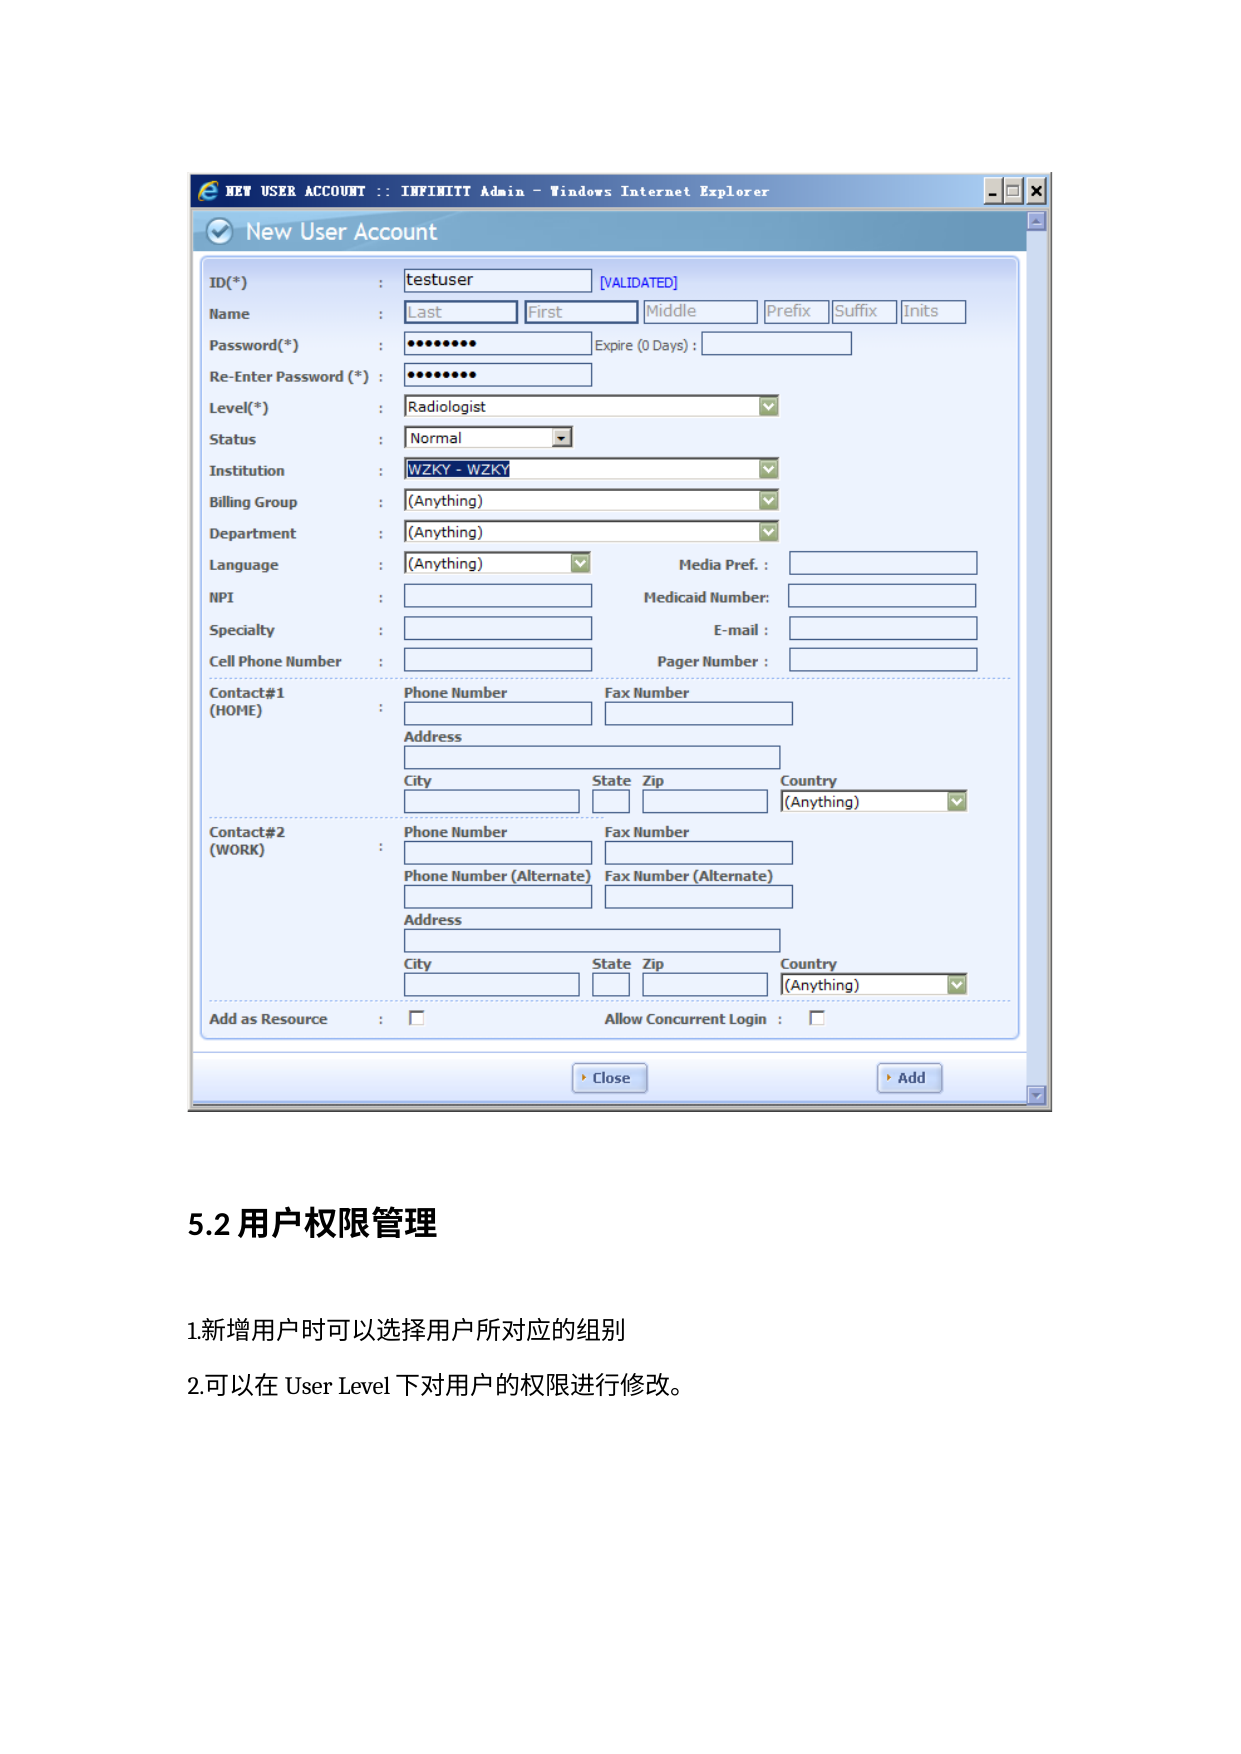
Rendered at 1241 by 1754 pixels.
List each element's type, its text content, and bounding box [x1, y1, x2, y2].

text 2.可以在User Level下对用户的权限进行修改。 [187, 1361, 1053, 1406]
text 1.新增用户时可以选择用户所对应的组别 [187, 1307, 1053, 1351]
picture [187, 172, 1053, 1112]
subtitle 5.2 用户权限管理 [187, 1177, 1053, 1265]
